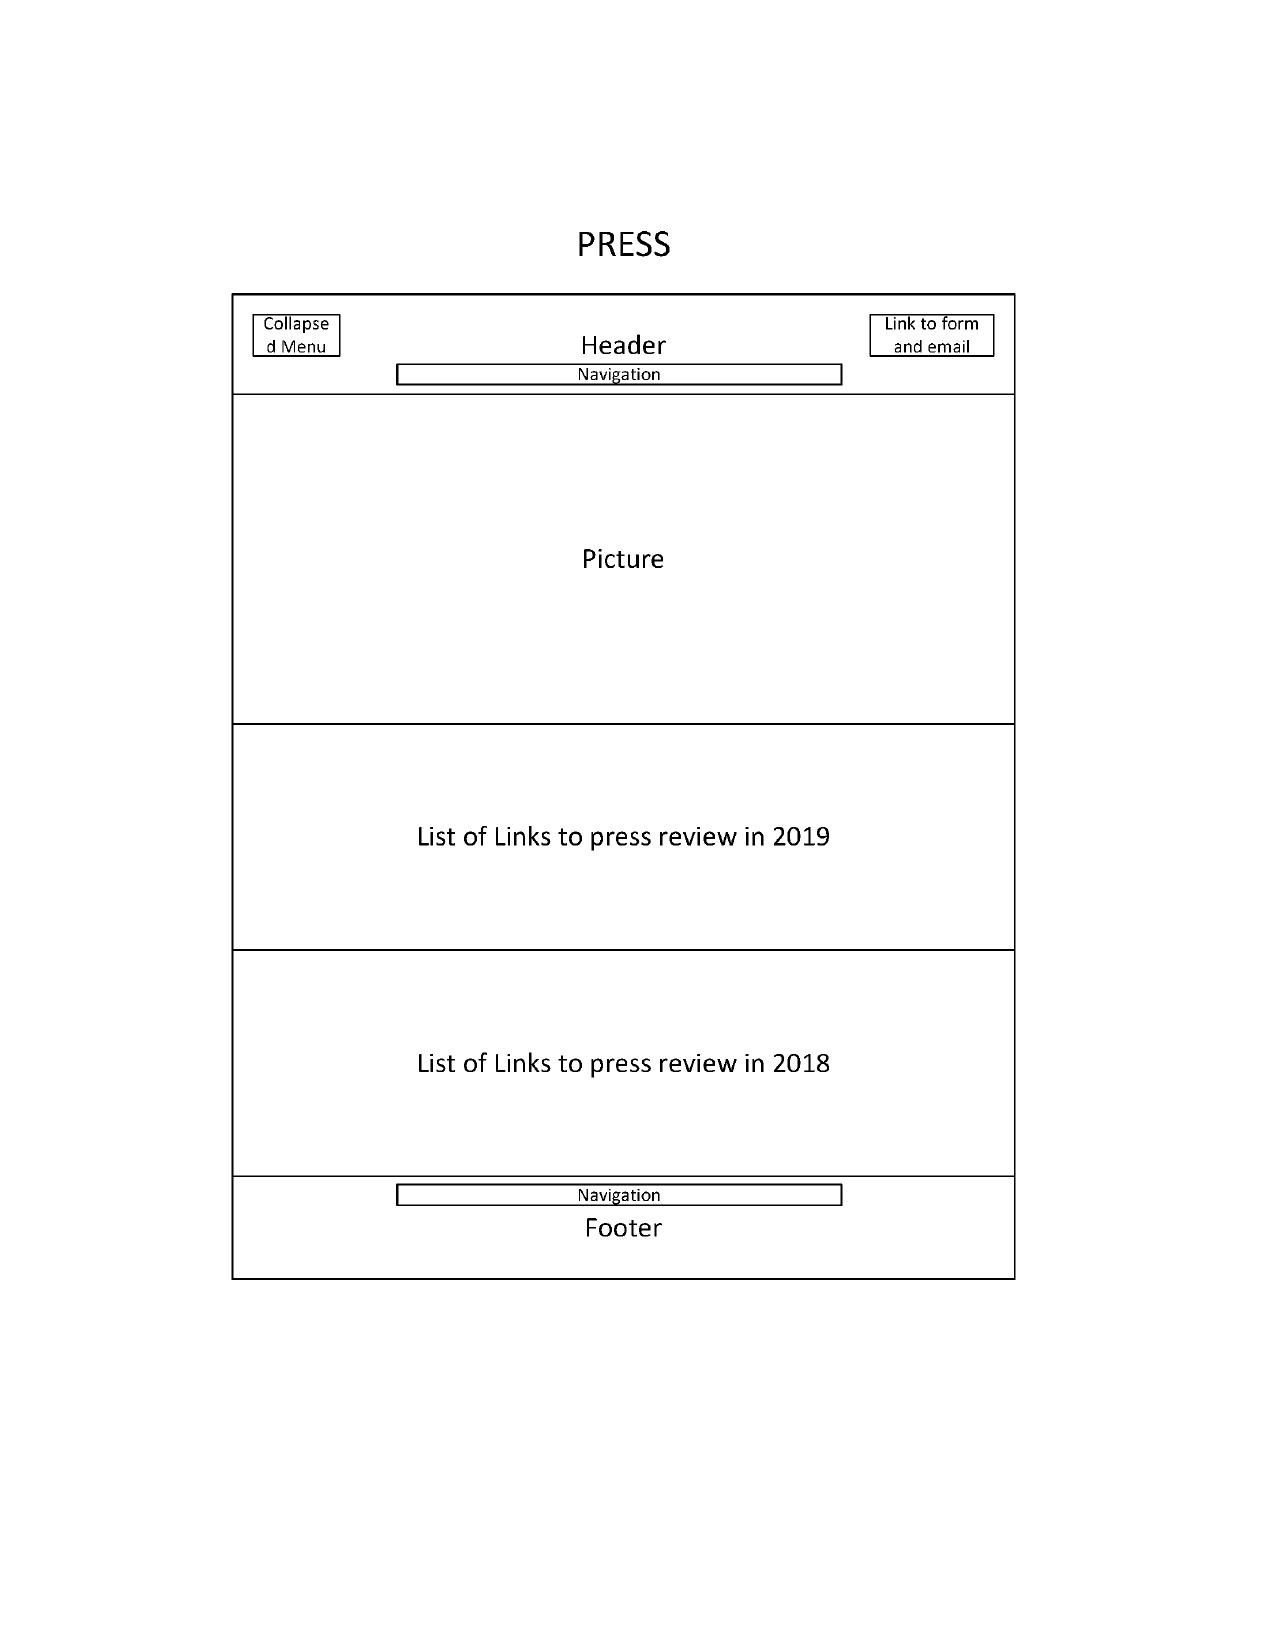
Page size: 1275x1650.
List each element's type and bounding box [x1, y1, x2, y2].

picture [150, 150, 1104, 1499]
